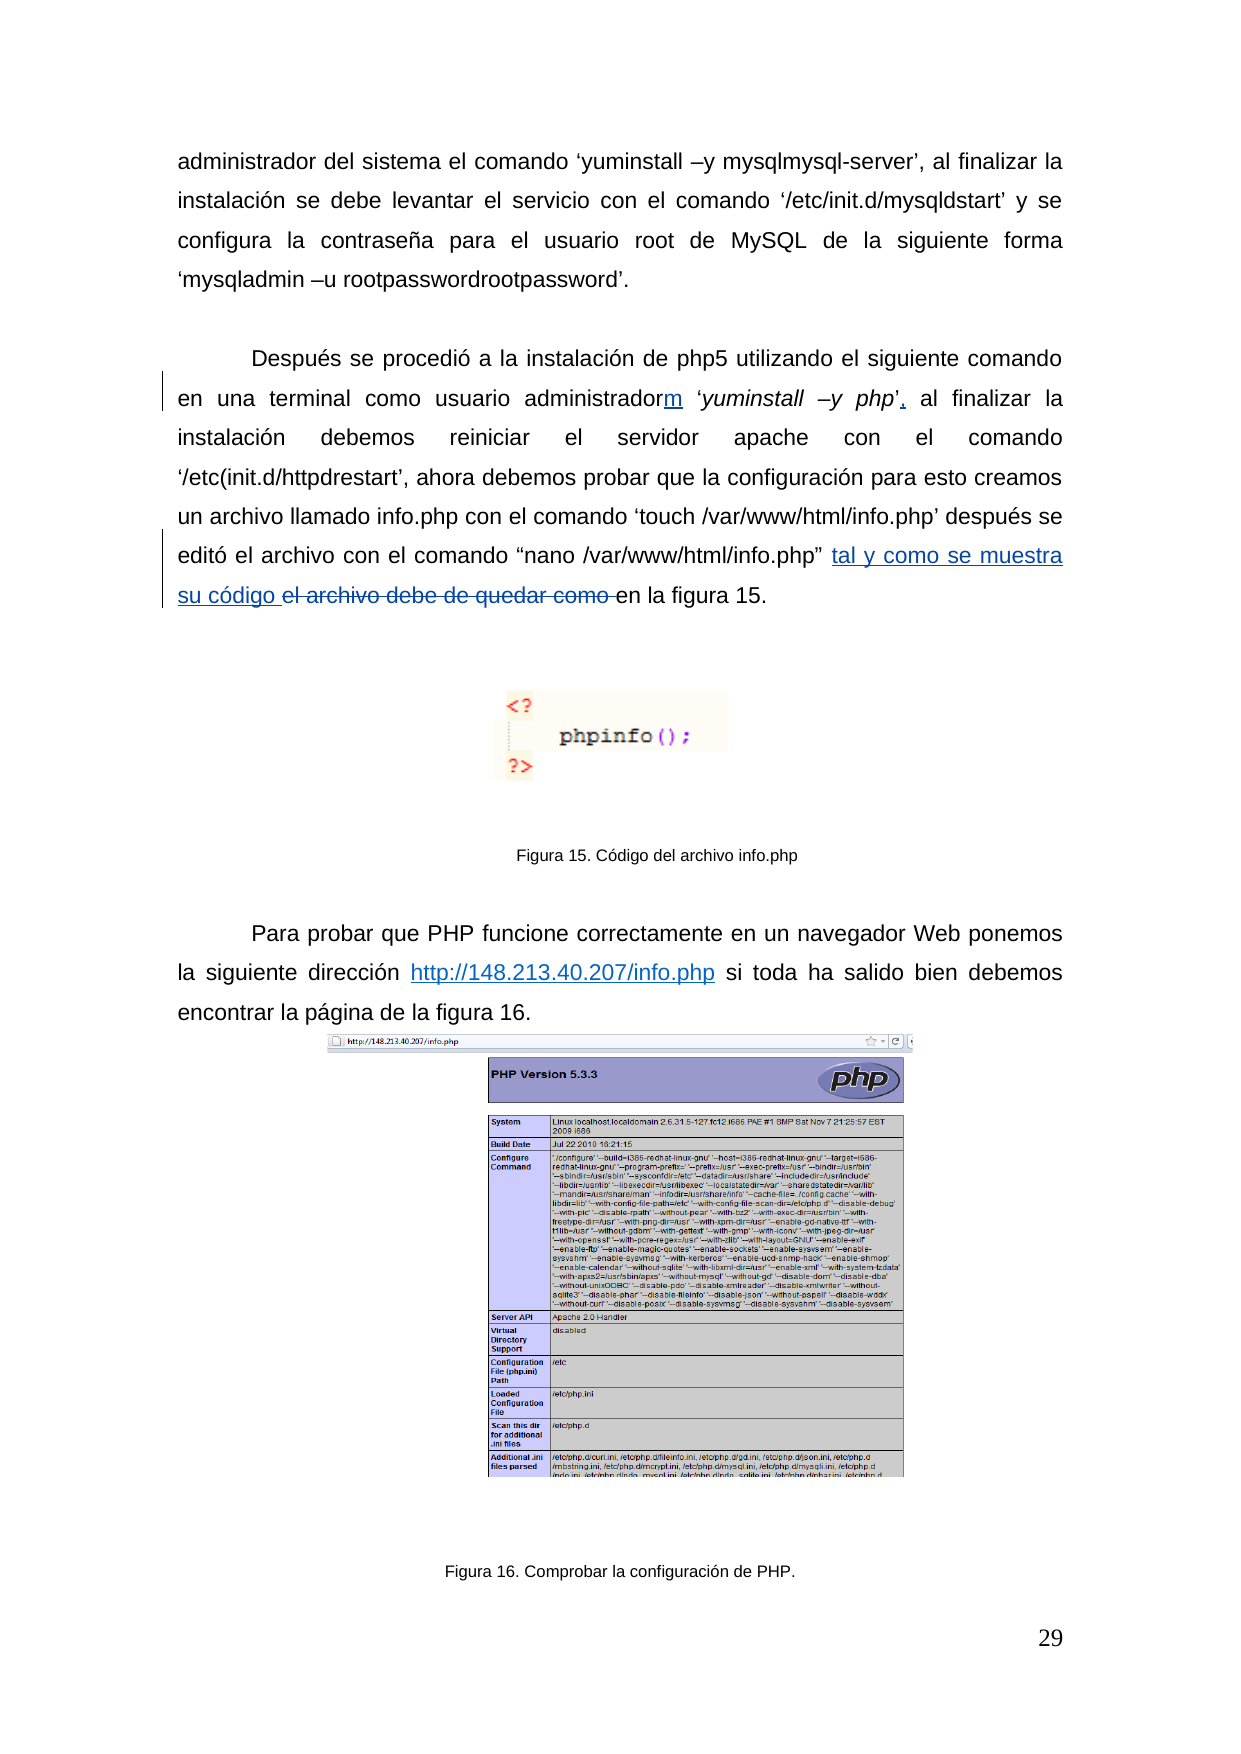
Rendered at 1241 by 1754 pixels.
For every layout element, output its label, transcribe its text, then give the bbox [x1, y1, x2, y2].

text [177, 148, 1063, 292]
picture [327, 1034, 913, 1477]
text Figura 15. Código del archivo info.php [177, 845, 1063, 864]
text Después se procedió a la instalación de php5 utilizando el siguiente comando en una terminal como usuario administrador ‘yuminstall –y php’ al finalizar la instalación debemos reiniciar el servidor apache con el comando ‘/etc(init.d/httpdrestart’, ahora debemos probar que la configuración para esto creamos un archivo llamado info.php con el comando ‘touch /var/www/html/info.php’ después se editó el archivo con el comando “nano /var/www/html/info.php” en la figura 15. [177, 345, 1063, 608]
text Para probar que PHP funcione correctamente en un navegador Web ponemos la siguiente dirección http://148.213.40.207/info.php si toda ha salido bien debemos encontrar la página de la figura 16. [177, 920, 1063, 1025]
text Figura 16. Comprobar la configuración de PHP. [177, 1562, 1063, 1581]
picture [492, 661, 729, 808]
